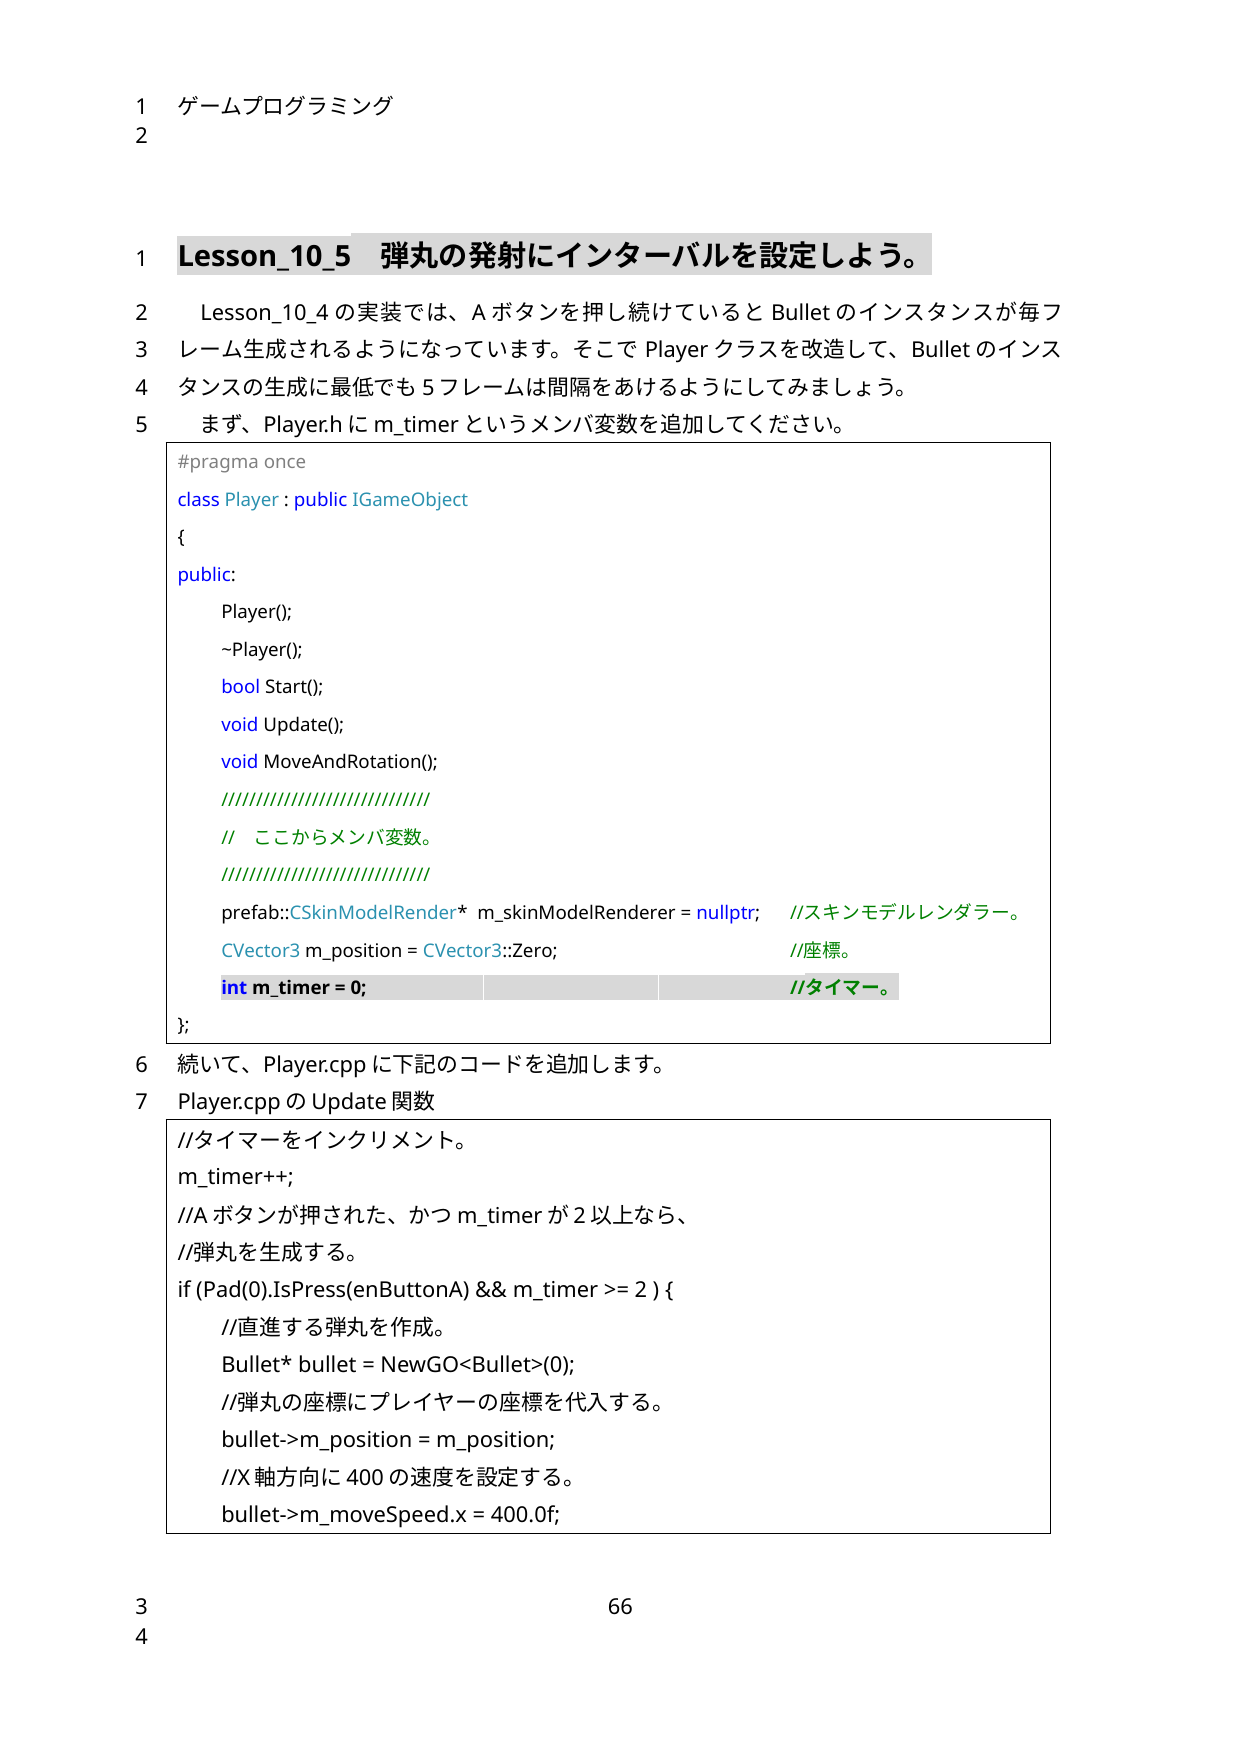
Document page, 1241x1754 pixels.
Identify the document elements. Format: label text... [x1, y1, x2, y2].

text 続いて、Player.cppに下記のコードを追加します。 [177, 1044, 1063, 1081]
text Lesson_10_4の実装では、Aボタンを押し続けているとBulletのインスタンスが毎フレーム生成されるようになっています。そこでPlayerクラスを改造して、Bulletのインスタンスの生成に最低でも5フレームは間隔をあけるようにしてみましょう。 [177, 292, 1063, 404]
subtitle Lesson_10_5 弾丸の発射にインターバルを設定しよう。 [177, 217, 1063, 292]
table_header #pragma once class Player : public IGameObject { public: Player(); ~Player(); bool Start(); void Update(); void MoveAndRotation(); ////////////////////////////// // ここからメンバ変数。 ////////////////////////////// prefab::CSkinModelRender* m_skinModelRenderer = nullptr; //スキンモデルレンダラー。 CVector3 m_position = CVector3::Zero; //座標。 int m_timer = 0; //タイマー。 }; [167, 443, 1050, 1043]
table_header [167, 1120, 1050, 1532]
text まず、Player.hにm_timerというメンバ変数を追加してください。 [177, 404, 1063, 442]
text Player.cppのUpdate関数 [177, 1081, 1063, 1119]
